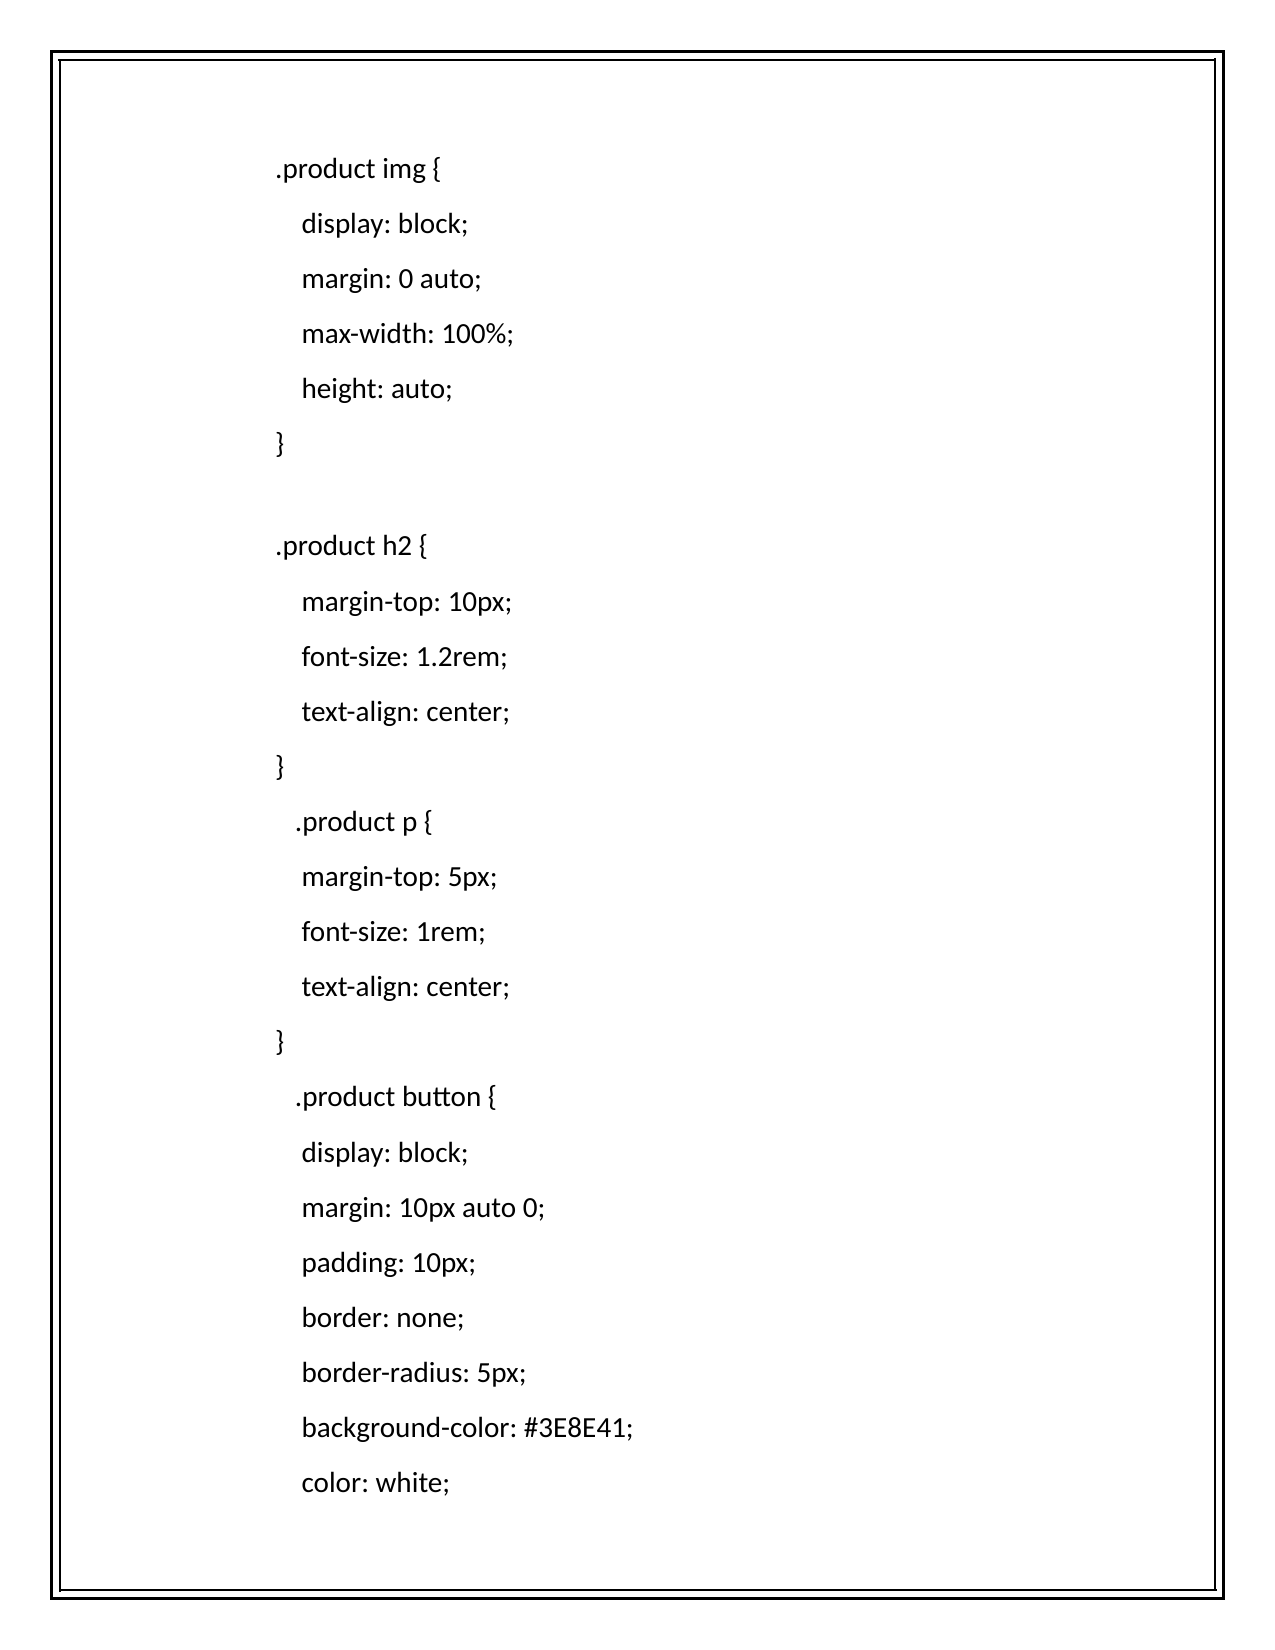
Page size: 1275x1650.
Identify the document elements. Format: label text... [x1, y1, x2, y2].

text font-size: 1.2rem; [150, 638, 1125, 673]
text margin: 0 auto; [150, 260, 1125, 296]
text display: block; [150, 1134, 1125, 1169]
text color: white; [150, 1464, 1125, 1500]
text } [150, 748, 1125, 783]
text background-color: #3E8E41; [150, 1409, 1125, 1445]
text .product img { [150, 150, 1125, 186]
text margin: 10px auto 0; [150, 1189, 1125, 1224]
text } [150, 1023, 1125, 1059]
text margin-top: 5px; [150, 858, 1125, 894]
text display: block; [150, 205, 1125, 241]
text text-align: center; [150, 693, 1125, 728]
text .product h2 { [150, 527, 1125, 563]
text } [150, 426, 1125, 461]
text font-size: 1rem; [150, 913, 1125, 949]
text border: none; [150, 1299, 1125, 1334]
text max-width: 100%; [150, 315, 1125, 351]
text margin-top: 10px; [150, 583, 1125, 618]
text padding: 10px; [150, 1244, 1125, 1279]
text .product button { [150, 1078, 1125, 1114]
text text-align: center; [150, 968, 1125, 1004]
text height: auto; [150, 370, 1125, 406]
text .product p { [150, 803, 1125, 839]
text border-radius: 5px; [150, 1354, 1125, 1390]
